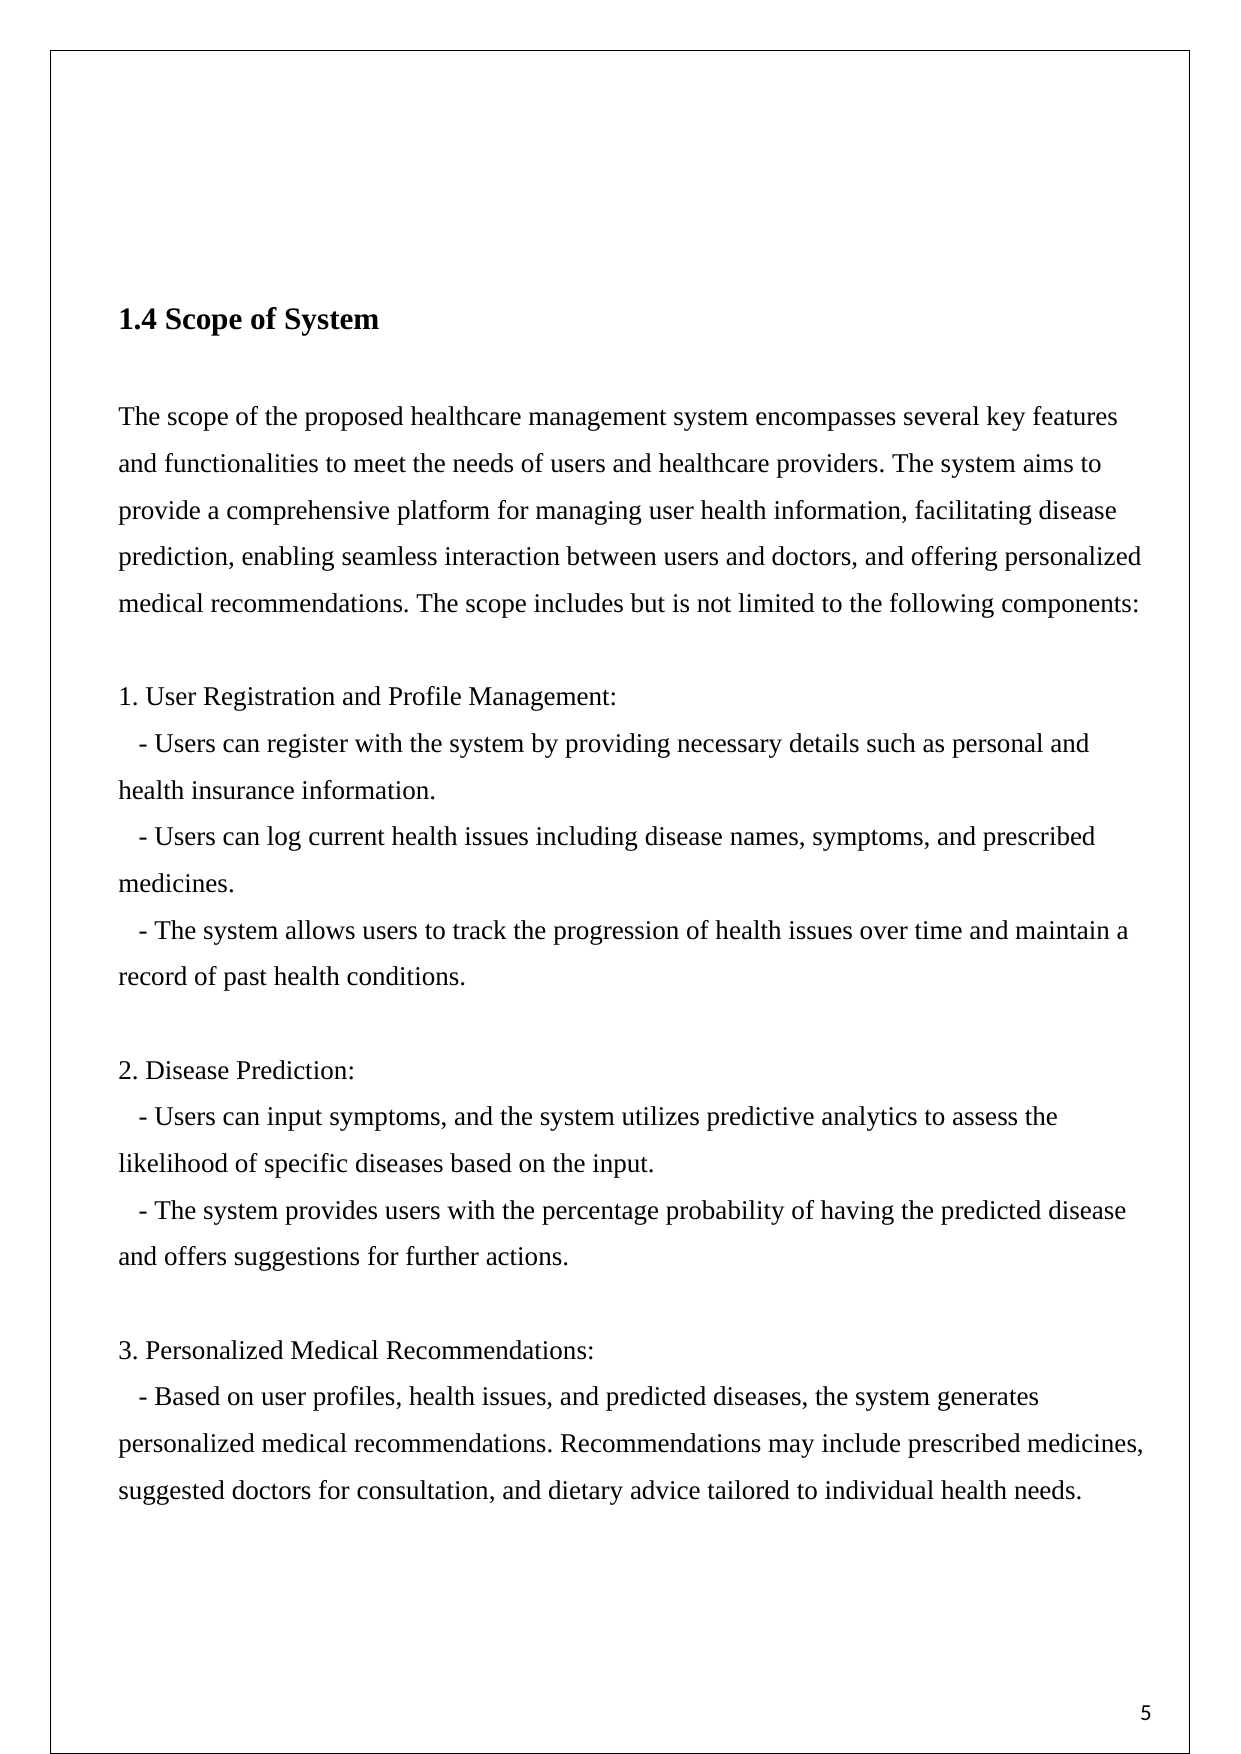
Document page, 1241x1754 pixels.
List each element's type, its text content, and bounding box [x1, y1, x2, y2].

text 1. User Registration and Profile Management: [118, 681, 1152, 712]
text - The system provides users with the percentage probability of having the predicted disease and offers suggestions for further actions. [118, 1194, 1152, 1272]
text 3. Personalized Medical Recommendations: [118, 1334, 1152, 1365]
text - The system allows users to track the progression of health issues over time and maintain a record of past health conditions. [118, 914, 1152, 992]
text - Users can input symptoms, and the system utilizes predictive analytics to assess the likelihood of specific diseases based on the input. [118, 1101, 1152, 1178]
text 2. Disease Prediction: [118, 1054, 1152, 1085]
text - Users can log current health issues including disease names, symptoms, and prescribed medicines. [118, 821, 1152, 898]
text 1.4 Scope of System [118, 300, 1152, 336]
text The scope of the proposed healthcare management system encompasses several key features and functionalities to meet the needs of users and healthcare providers. The system aims to provide a comprehensive platform for managing user health information, facilitating disease prediction, enabling seamless interaction between users and doctors, and offering personalized medical recommendations. The scope includes but is not limited to the following components: [118, 401, 1152, 618]
text - Based on user profiles, health issues, and predicted diseases, the system generates personalized medical recommendations. Recommendations may include prescribed medicines, suggested doctors for consultation, and dietary advice tailored to individual health needs. [118, 1381, 1152, 1505]
text - Users can register with the system by providing necessary details such as personal and health insurance information. [118, 727, 1152, 805]
